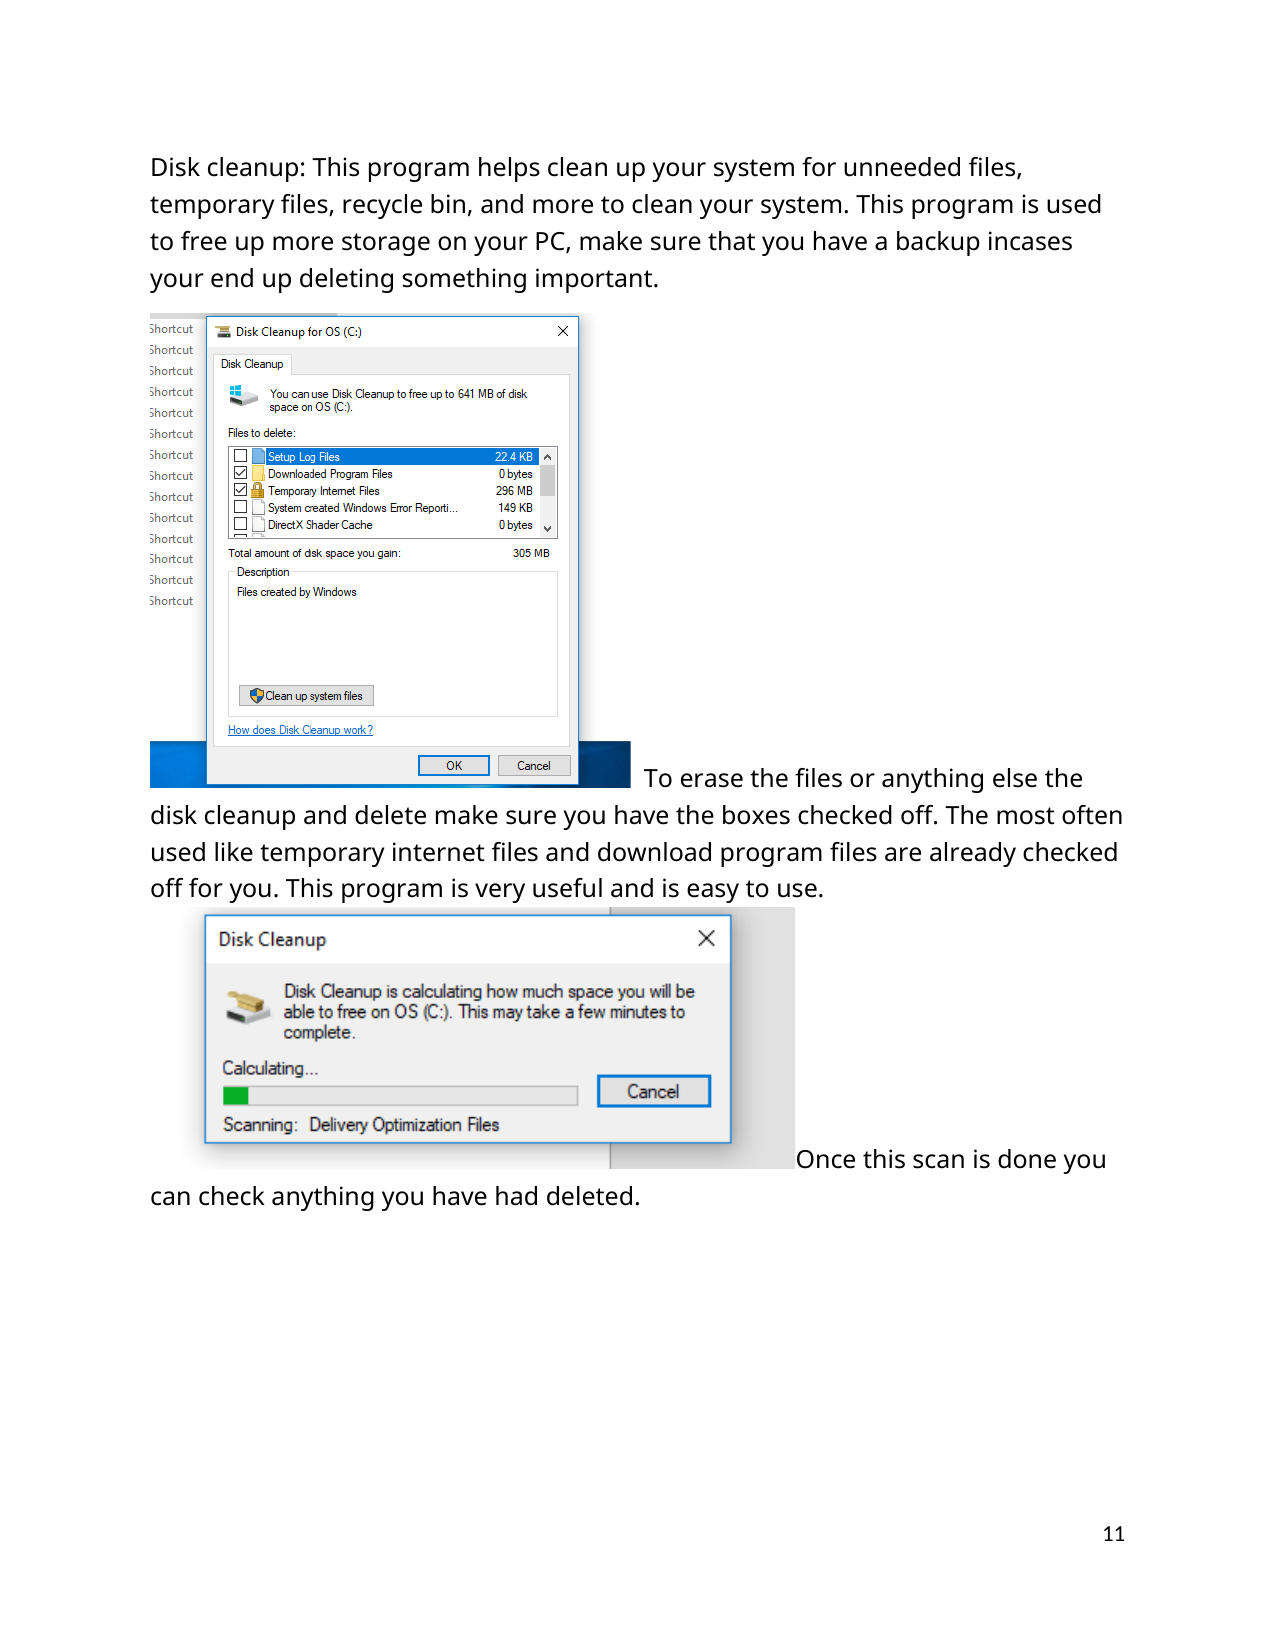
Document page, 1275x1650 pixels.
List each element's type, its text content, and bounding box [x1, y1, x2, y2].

picture [150, 907, 796, 1169]
picture [150, 313, 631, 788]
text Disk cleanup: This program helps clean up your system for unneeded files, temporary files, recycle bin, and more to clean your system. This program is used to free up more storage on your PC, make sure that you have a backup incases your end up deleting something important. [150, 150, 1125, 294]
